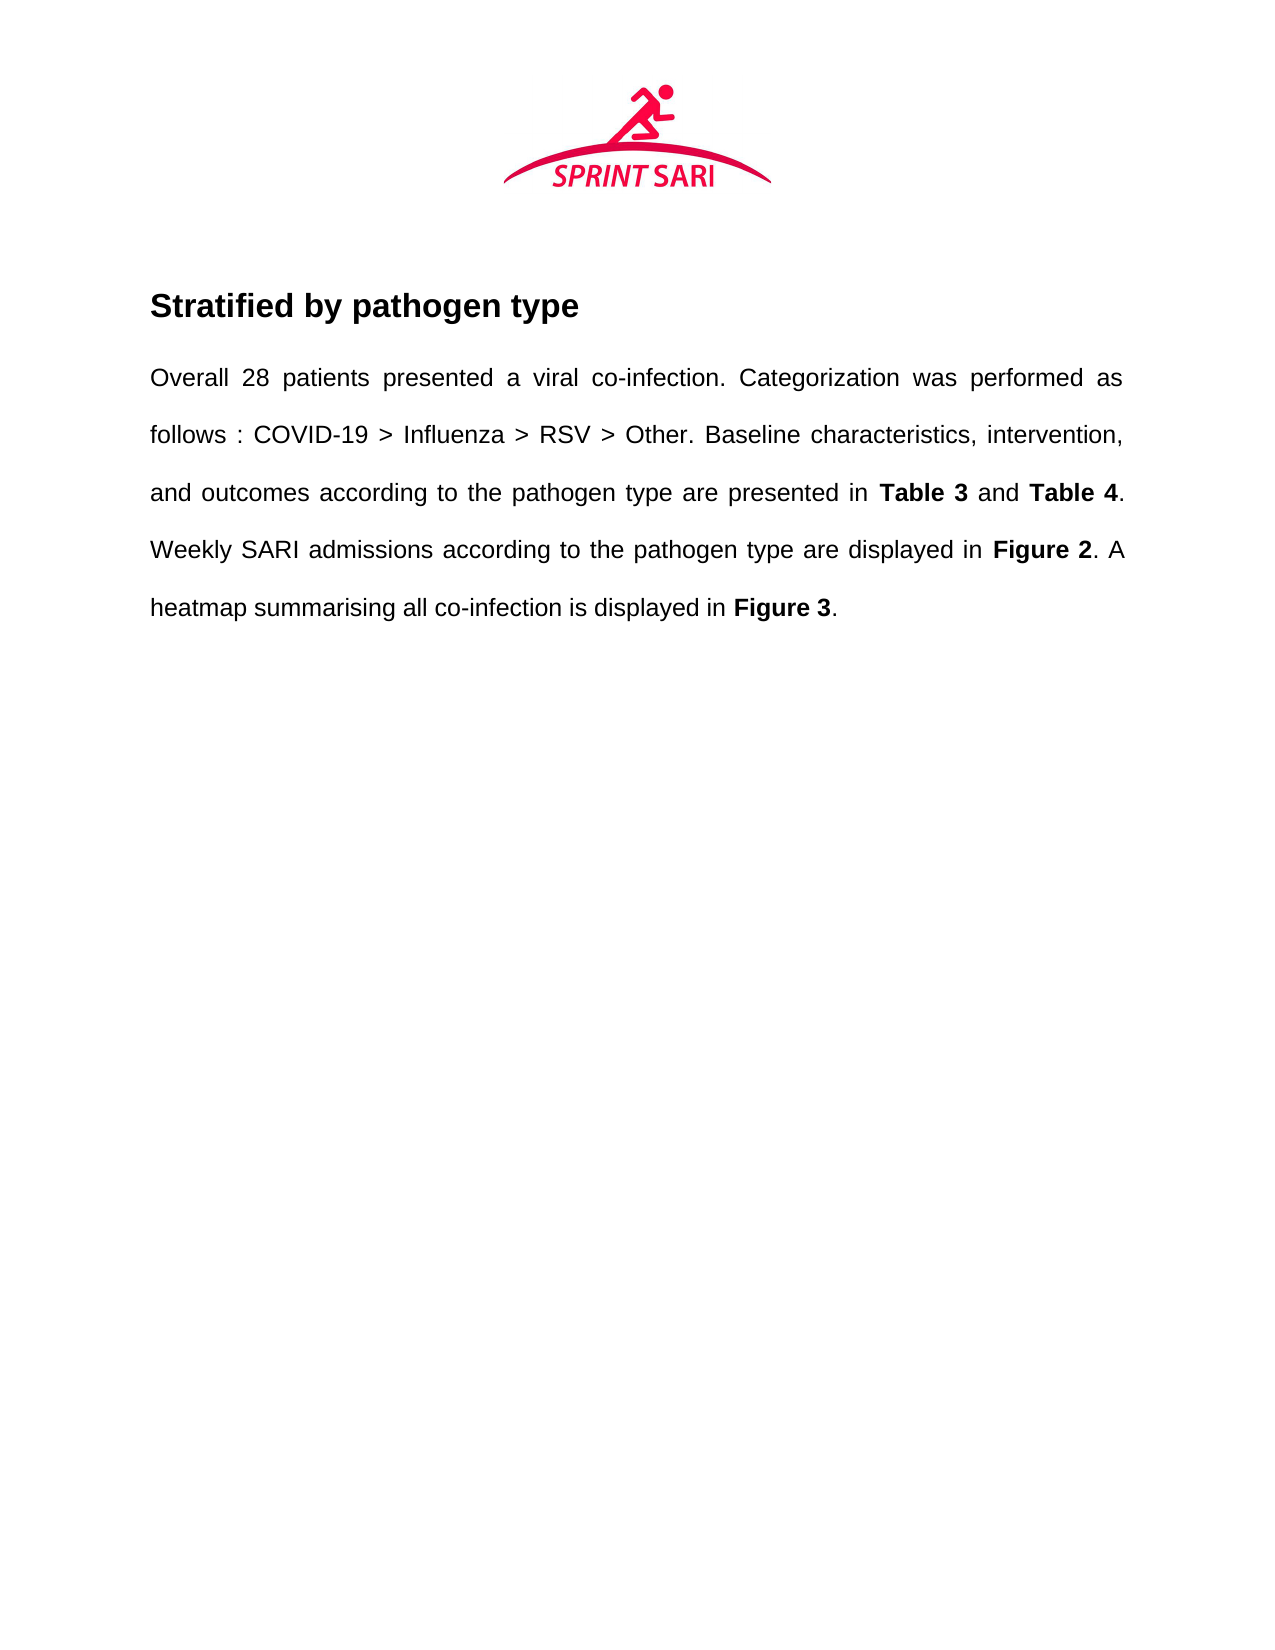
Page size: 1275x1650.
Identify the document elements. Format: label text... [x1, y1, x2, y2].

subtitle Stratified by pathogen type [150, 286, 1125, 325]
picture [503, 75, 772, 194]
text Overall 28 patients presented a viral co-infection. Categorization was performed as follows : COVID-19 > Influenza > RSV > Other. Baseline characteristics, intervention, and outcomes according to the pathogen type are presented in Table 3 and Table 4. Weekly SARI admissions according to the pathogen type are displayed in Figure 2. A heatmap summarising all co-infection is displayed in Figure 3. [150, 363, 1125, 622]
